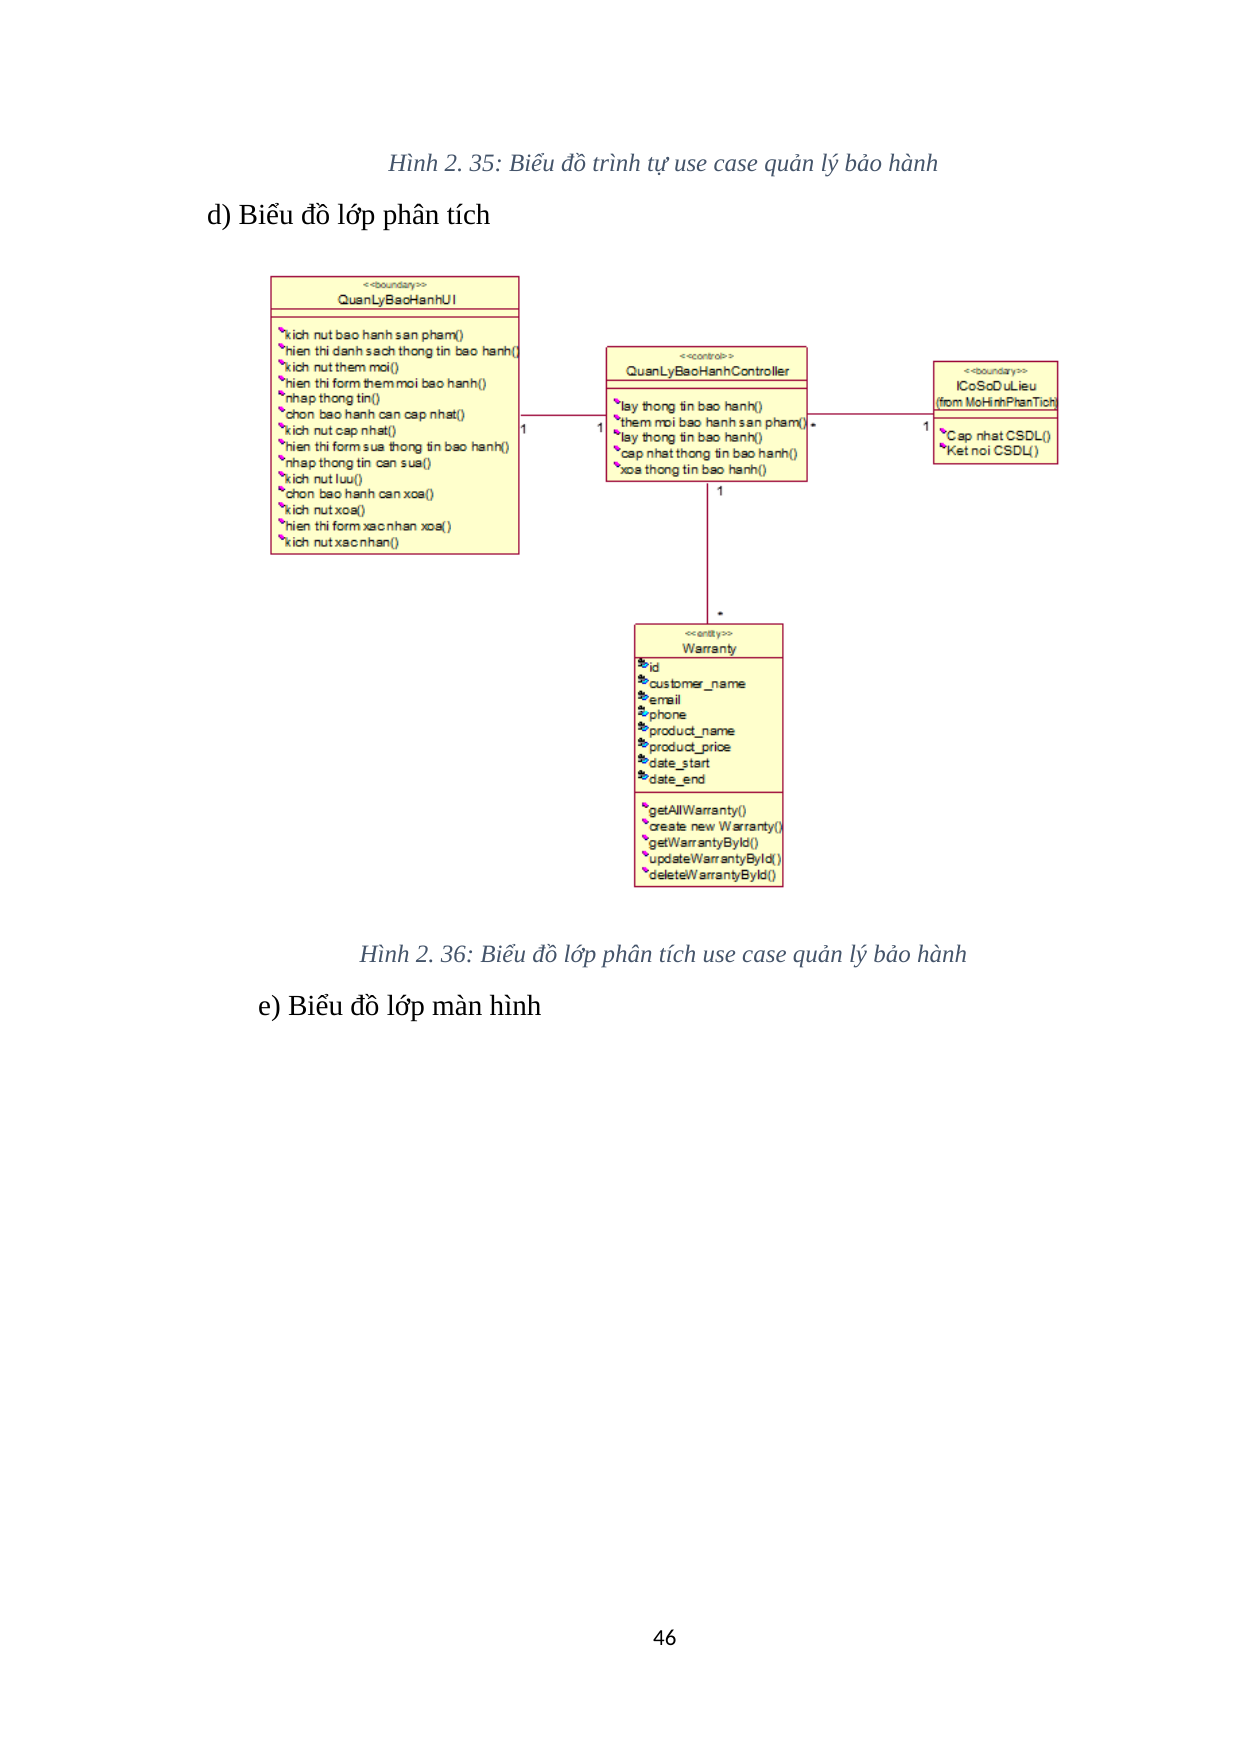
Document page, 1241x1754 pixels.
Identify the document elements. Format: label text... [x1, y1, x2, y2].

picture [253, 264, 1076, 909]
text Hình 2. 36: Biểu đồ lớp phân tích use case quản lý bảo hành [207, 939, 1122, 968]
text d) Biểu đồ lớp phân tích [207, 197, 1122, 231]
text e) Biểu đồ lớp màn hình [258, 988, 1122, 1022]
text Hình 2. 35: Biểu đồ trình tự use case quản lý bảo hành [207, 148, 1122, 176]
